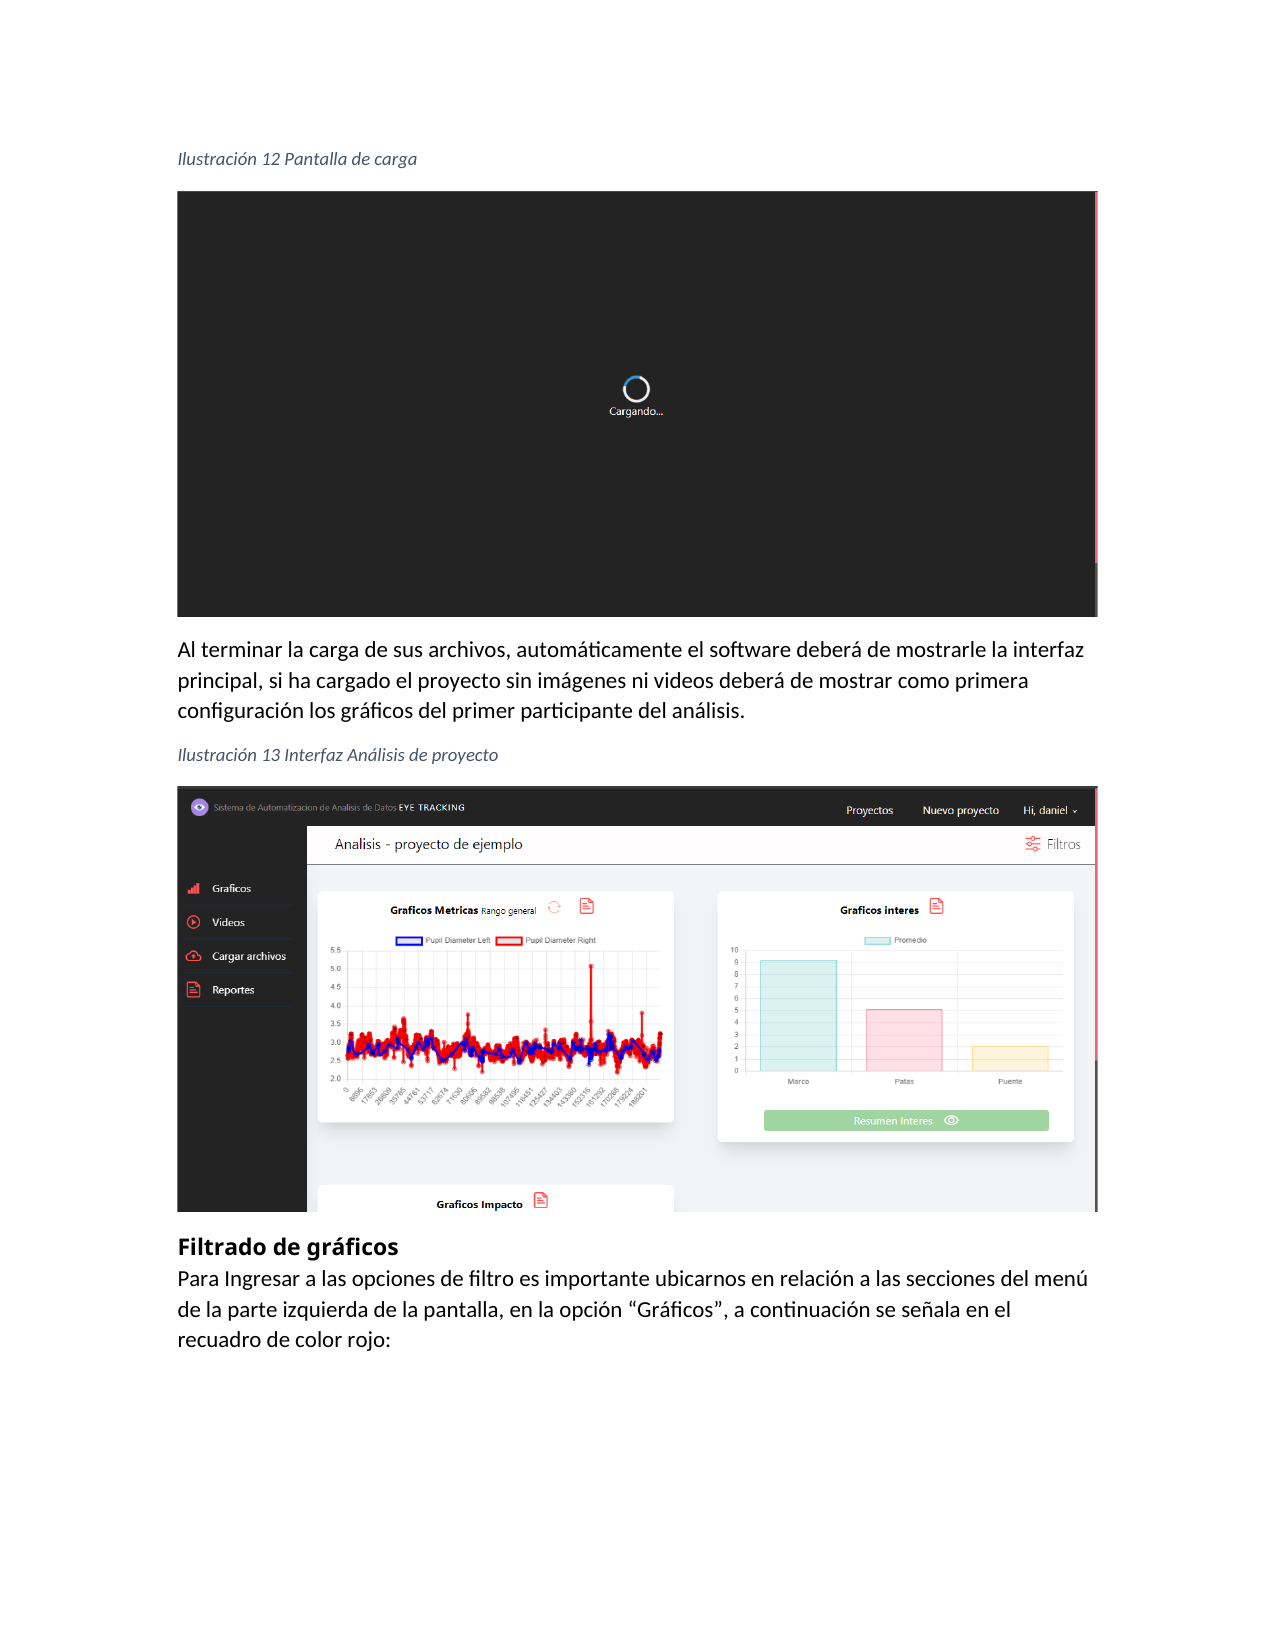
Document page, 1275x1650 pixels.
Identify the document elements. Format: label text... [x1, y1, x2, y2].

text Al terminar la carga de sus archivos, automáticamente el software deberá de mostrarle la interfaz principal, si ha cargado el proyecto sin imágenes ni videos deberá de mostrar como primera configuración los gráficos del primer participante del análisis. [177, 636, 1098, 724]
subtitle Filtrado de gráficos [177, 1231, 1098, 1262]
text Para Ingresar a las opciones de filtro es importante ubicarnos en relación a las secciones del menú de la parte izquierda de la pantalla, en la opción “Gráficos”, a continuación se señala en el recuadro de color rojo: [177, 1264, 1098, 1353]
picture [177, 786, 1098, 1212]
picture [177, 191, 1098, 617]
